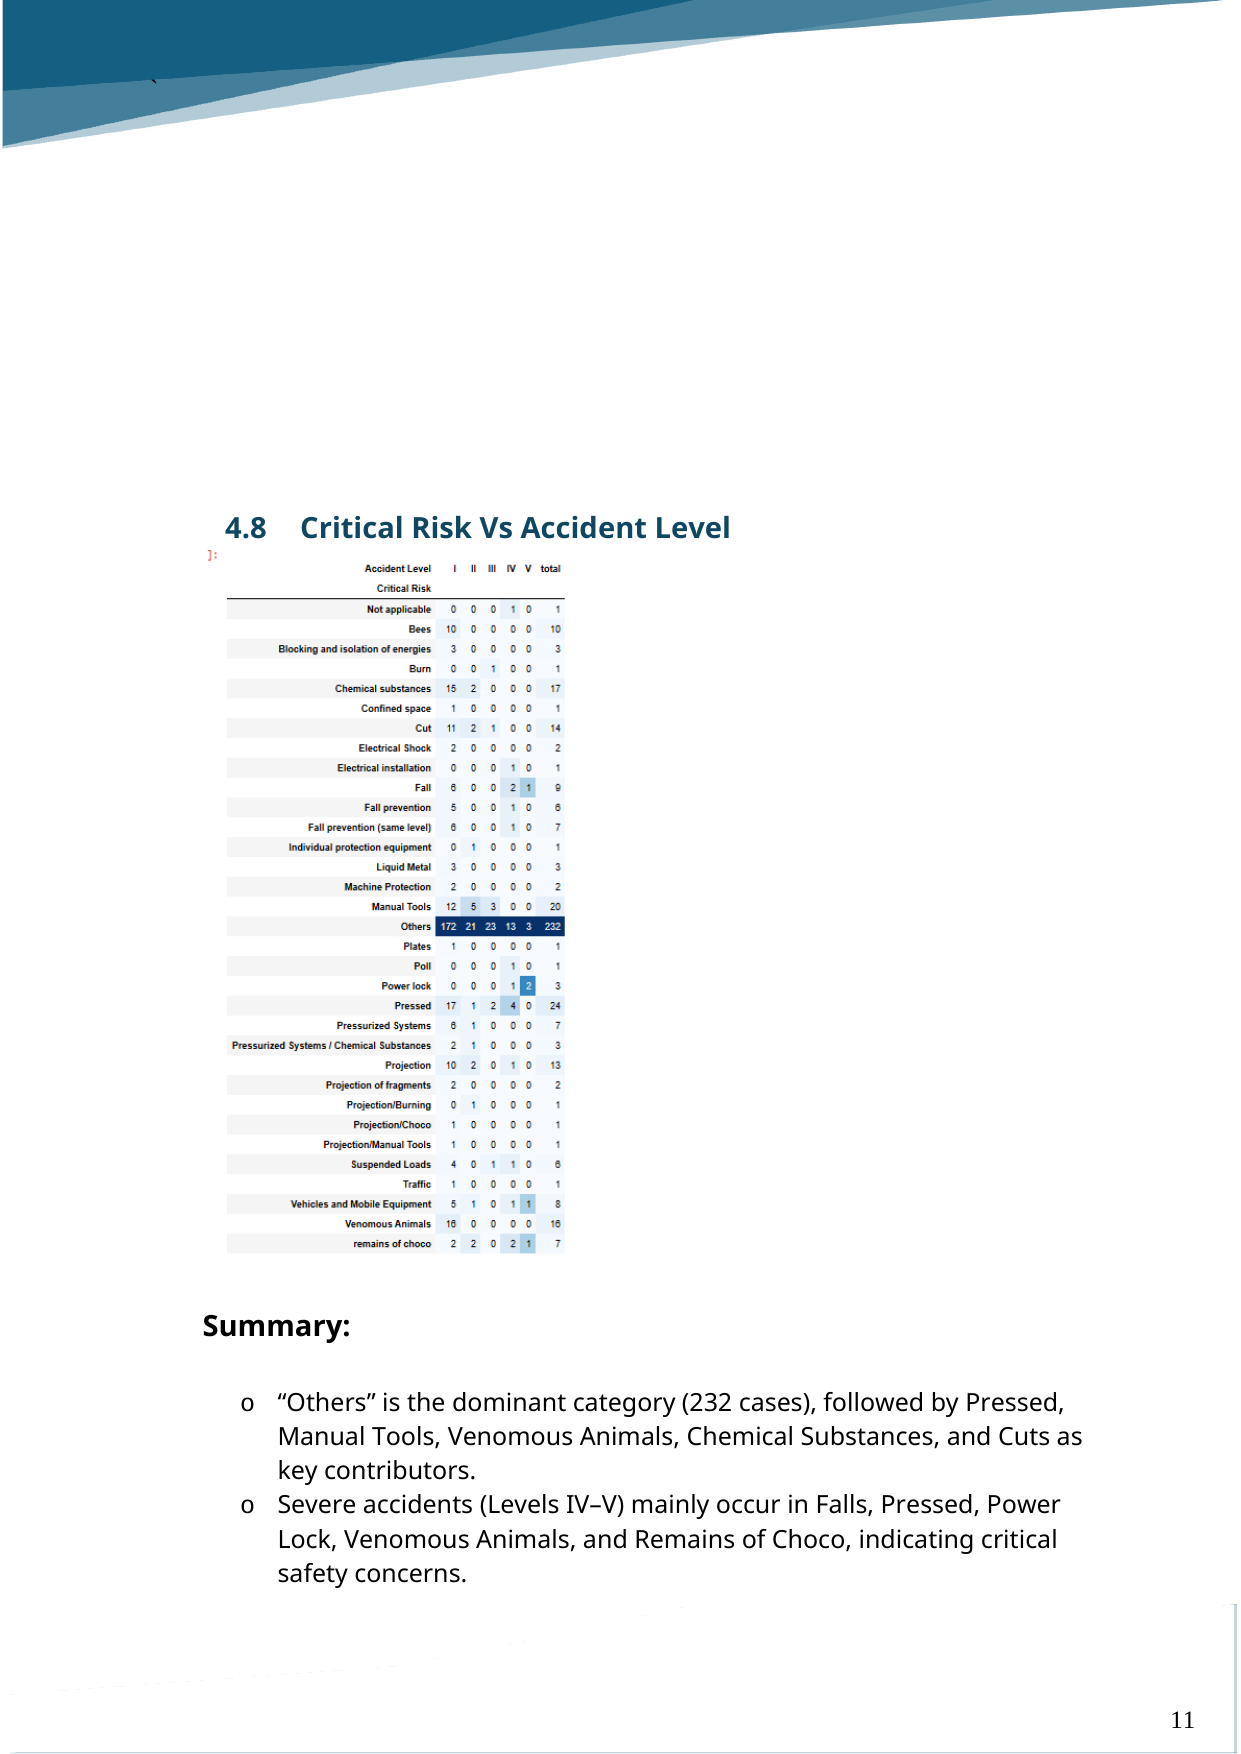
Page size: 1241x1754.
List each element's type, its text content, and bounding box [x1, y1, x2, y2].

list “Others” is the dominant category (232 cases), followed by Pressed, Manual Tools, Venomous Animals, Chemical Substances, and Cuts as key contributors. [240, 1385, 1090, 1487]
picture [2, 1604, 1237, 1753]
picture [2, 0, 1238, 149]
picture [202, 546, 694, 1266]
subtitle Critical Risk Vs Accident Level [225, 507, 1090, 547]
list Summary: [202, 1305, 1090, 1345]
list Severe accidents (Levels IV–V) mainly occur in Falls, Pressed, Power Lock, Venomous Animals, and Remains of Choco, indicating critical safety concerns. [240, 1487, 1090, 1589]
